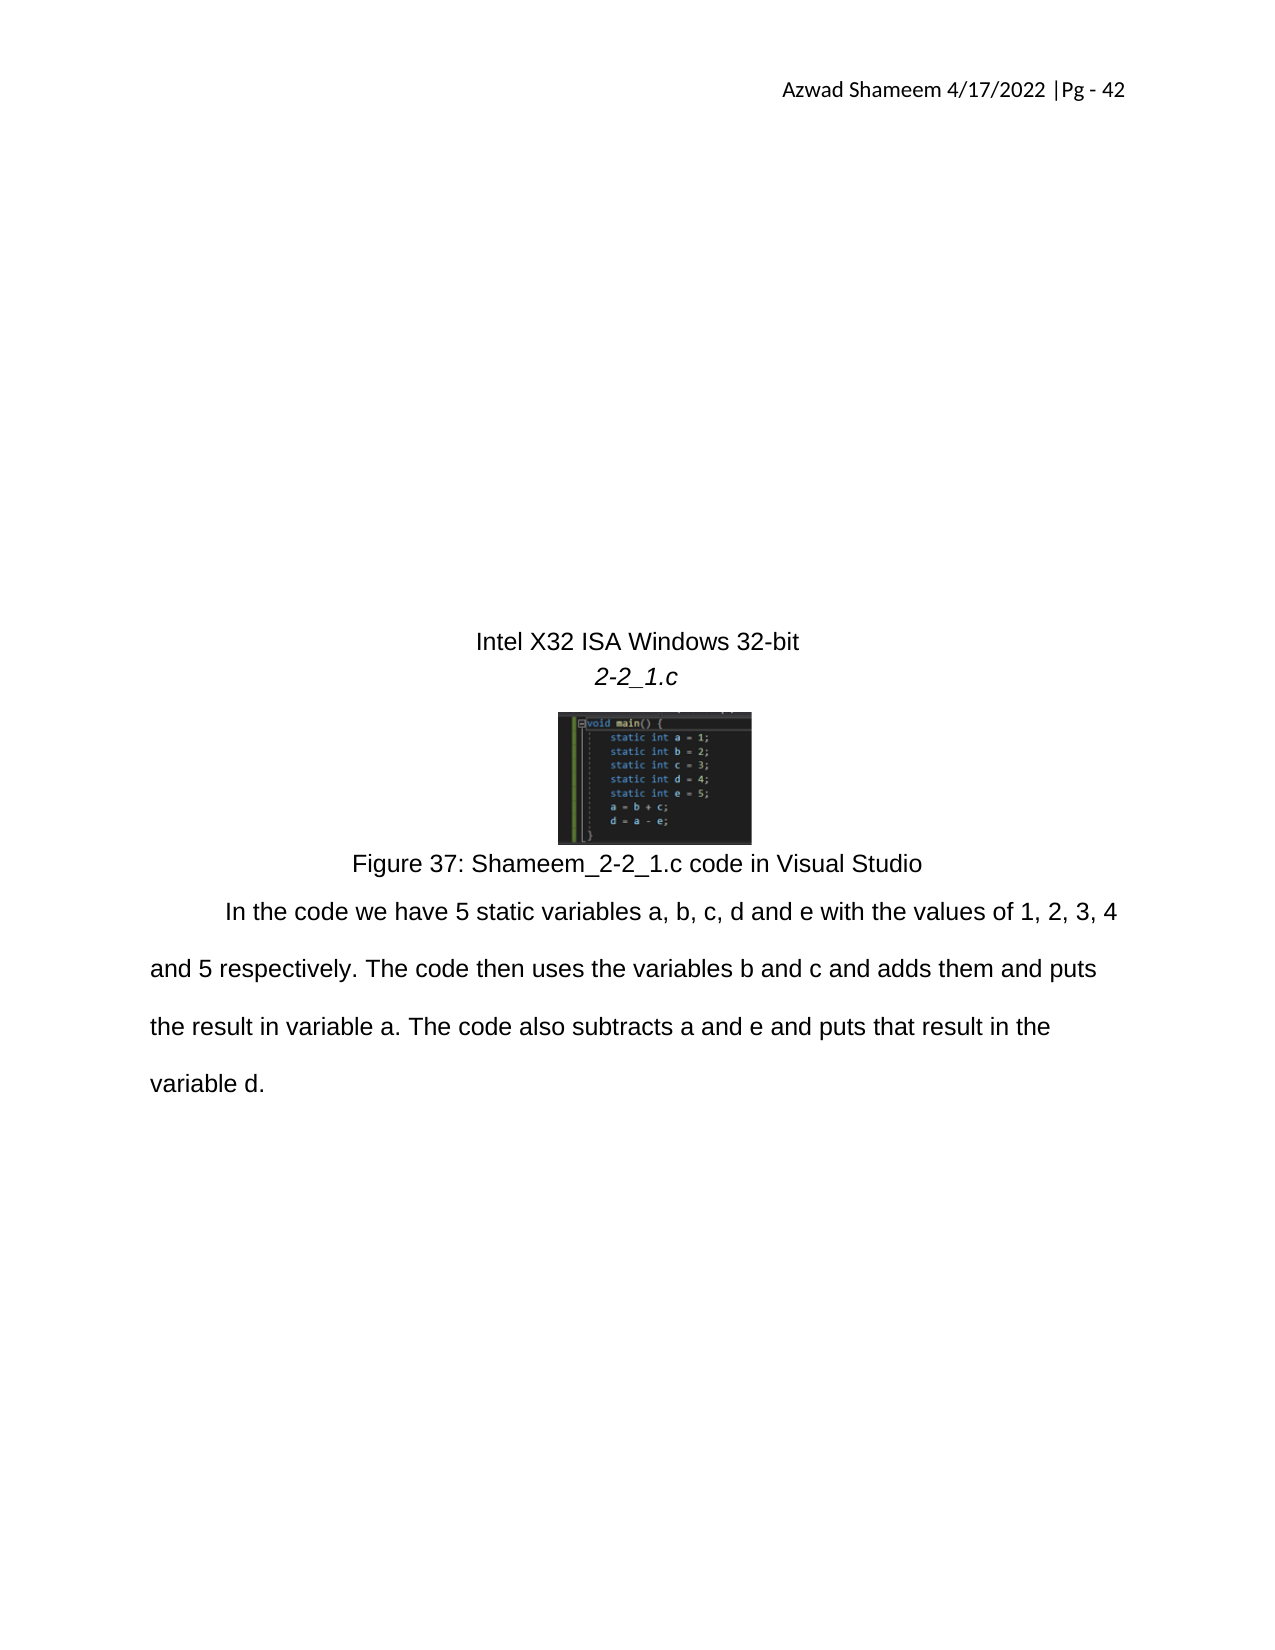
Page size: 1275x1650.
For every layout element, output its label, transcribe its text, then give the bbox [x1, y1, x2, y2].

text Figure 37: Shameem_2-2_1.c code in Visual Studio [150, 693, 1125, 878]
subtitle Intel X32 ISA Windows 32-bit [150, 627, 1125, 656]
text In the code we have 5 static variables a, b, c, d and e with the values of 1, 2, 3, 4 and 5 respectively. The code then uses the variables b and c and adds them and puts the result in variable a. The code also subtracts a and e and puts that result in the variable d. [150, 897, 1125, 1098]
picture [558, 712, 752, 845]
subtitle 2-2_1.c [150, 662, 1125, 691]
